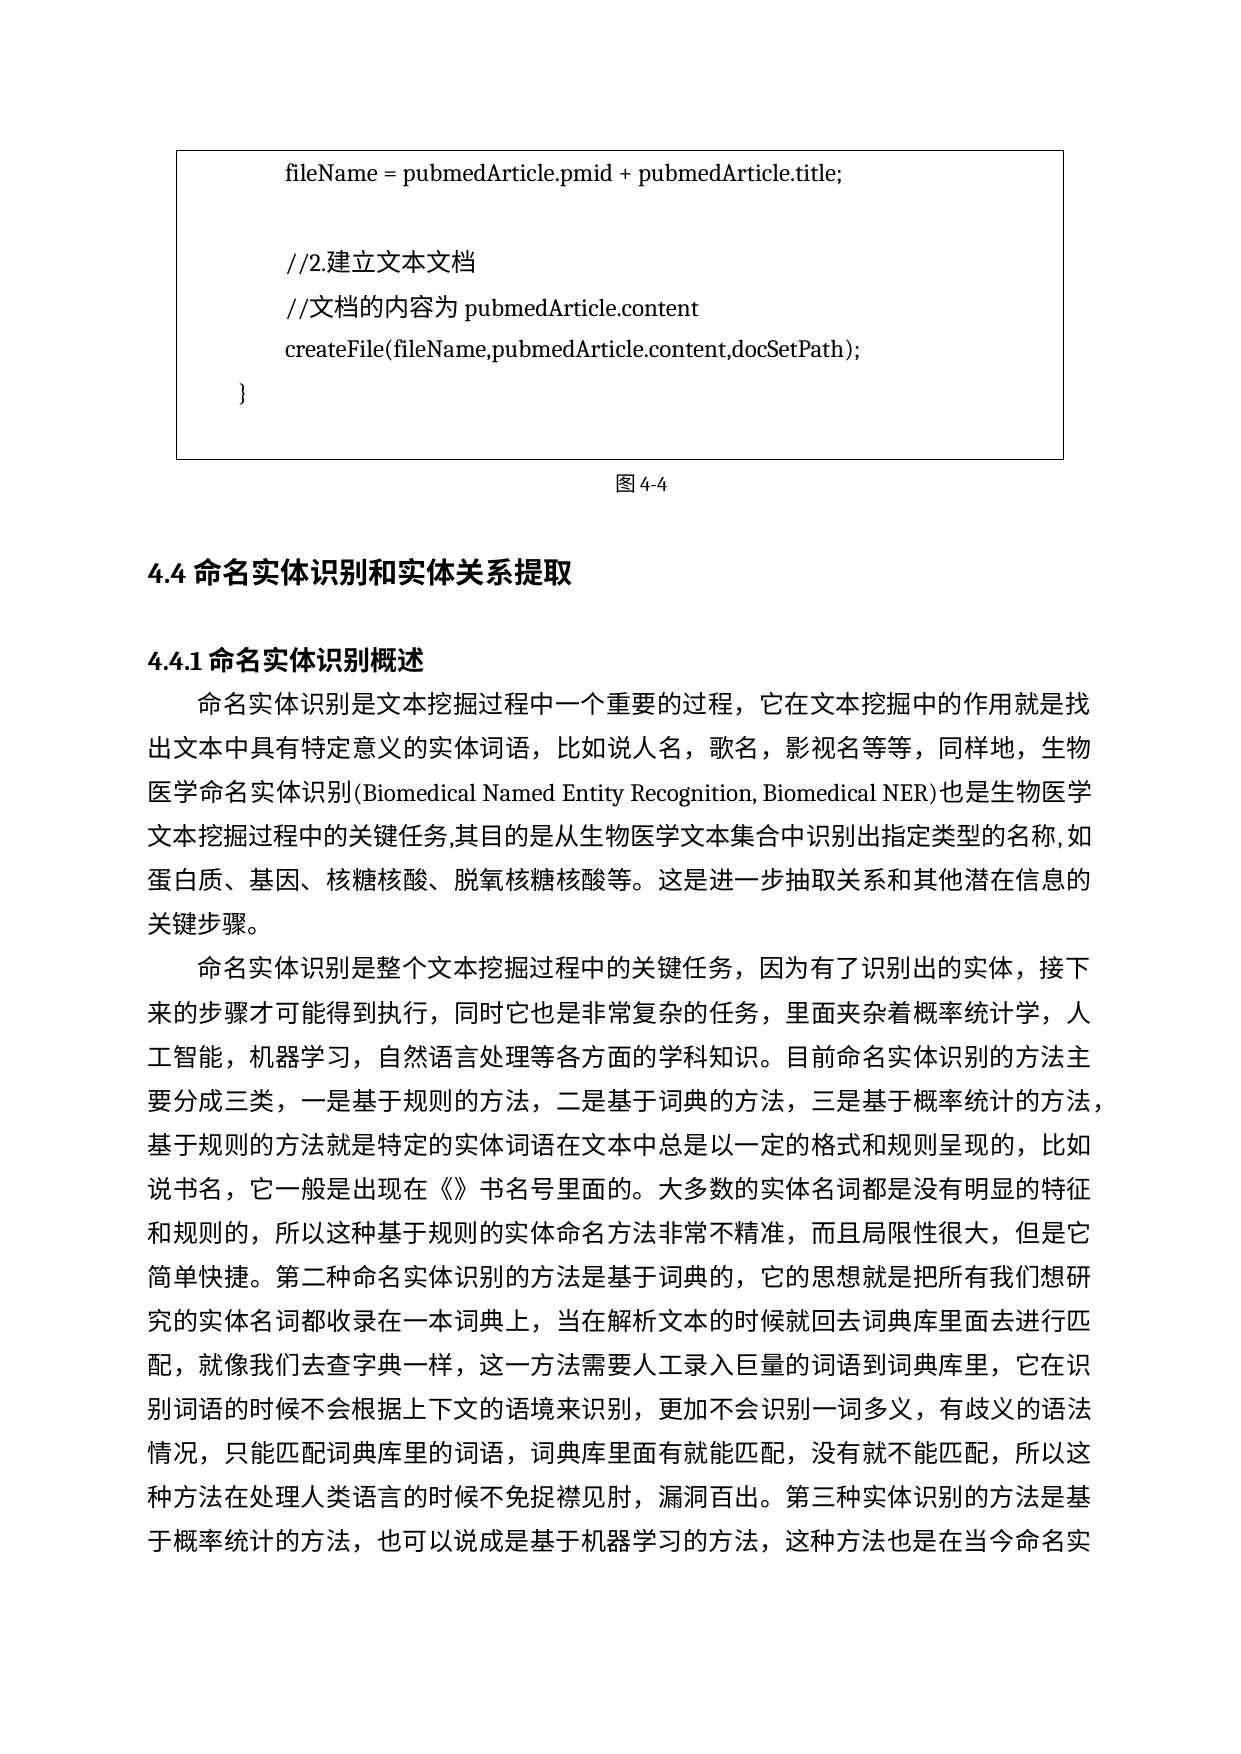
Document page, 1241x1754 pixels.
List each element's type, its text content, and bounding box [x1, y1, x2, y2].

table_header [177, 151, 1063, 459]
text 图4-4 [148, 460, 1092, 504]
subtitle 4.4 命名实体识别和实体关系提取 [148, 548, 1092, 593]
subtitle 4.4.1命名实体识别概述 [148, 637, 1092, 681]
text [148, 945, 1092, 1562]
text 命名实体识别是文本挖掘过程中一个重要的过程，它在文本挖掘中的作用就是找出文本中具有特定意义的实体词语，比如说人名，歌名，影视名等等，同样地，生物医学命名实体识别(Biomedical Named Entity Recognition, Biomedical NER)也是生物医学文本挖掘过程中的关键任务,其目的是从生物医学文本集合中识别出指定类型的名称, 如蛋白质、基因、核糖核酸、脱氧核糖核酸等。这是进一步抽取关系和其他潜在信息的关键步骤。 [148, 681, 1092, 945]
